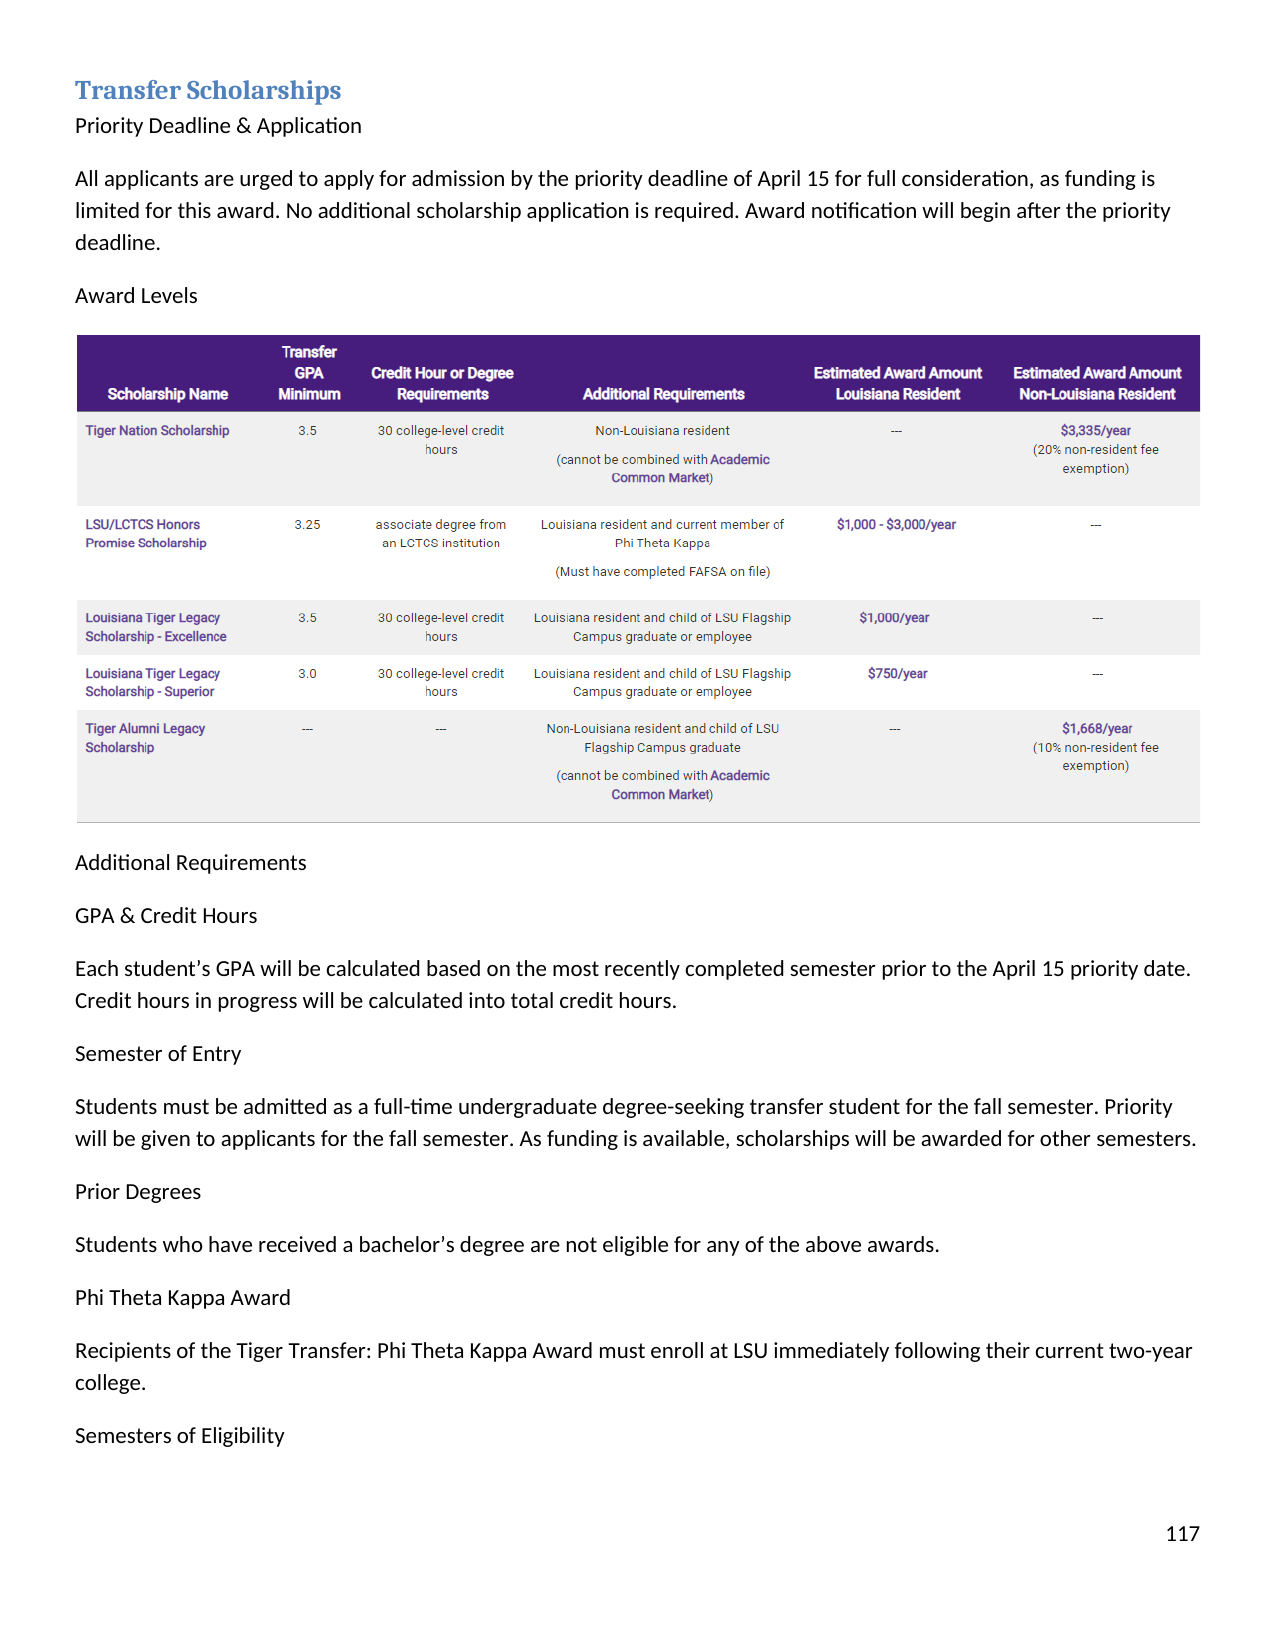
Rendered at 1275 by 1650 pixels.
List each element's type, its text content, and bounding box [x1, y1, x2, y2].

text Students who have received a bachelor’s degree are not eligible for any of the above awards. [75, 1230, 1200, 1258]
text Each student’s GPA will be calculated based on the most recently completed semester prior to the April 15 priority date. Credit hours in progress will be calculated into total credit hours. [75, 954, 1200, 1014]
text Phi Theta Kappa Award [75, 1283, 1200, 1311]
text Students must be admitted as a full-time undergraduate degree-seeking transfer student for the fall semester. Priority will be given to applicants for the fall semester. As funding is available, scholarships will be awarded for other semesters. [75, 1092, 1200, 1152]
text GPA & Credit Hours [75, 901, 1200, 929]
text All applicants are urged to apply for admission by the priority deadline of April 15 for full consideration, as funding is limited for this award. No additional scholarship application is required. Award notification will begin after the priority deadline. [75, 164, 1200, 256]
text Additional Requirements [75, 848, 1200, 876]
text Award Levels [75, 281, 1200, 309]
text Semester of Entry [75, 1039, 1200, 1067]
text Priority Deadline & Application [75, 111, 1200, 139]
text Prior Degrees [75, 1177, 1200, 1205]
text Recipients of the Tiger Transfer: Phi Theta Kappa Award must enroll at LSU immediately following their current two-year college. [75, 1336, 1200, 1397]
text Semesters of Eligibility [75, 1422, 1200, 1449]
picture [75, 334, 1200, 823]
subtitle Transfer Scholarships [75, 75, 1200, 106]
